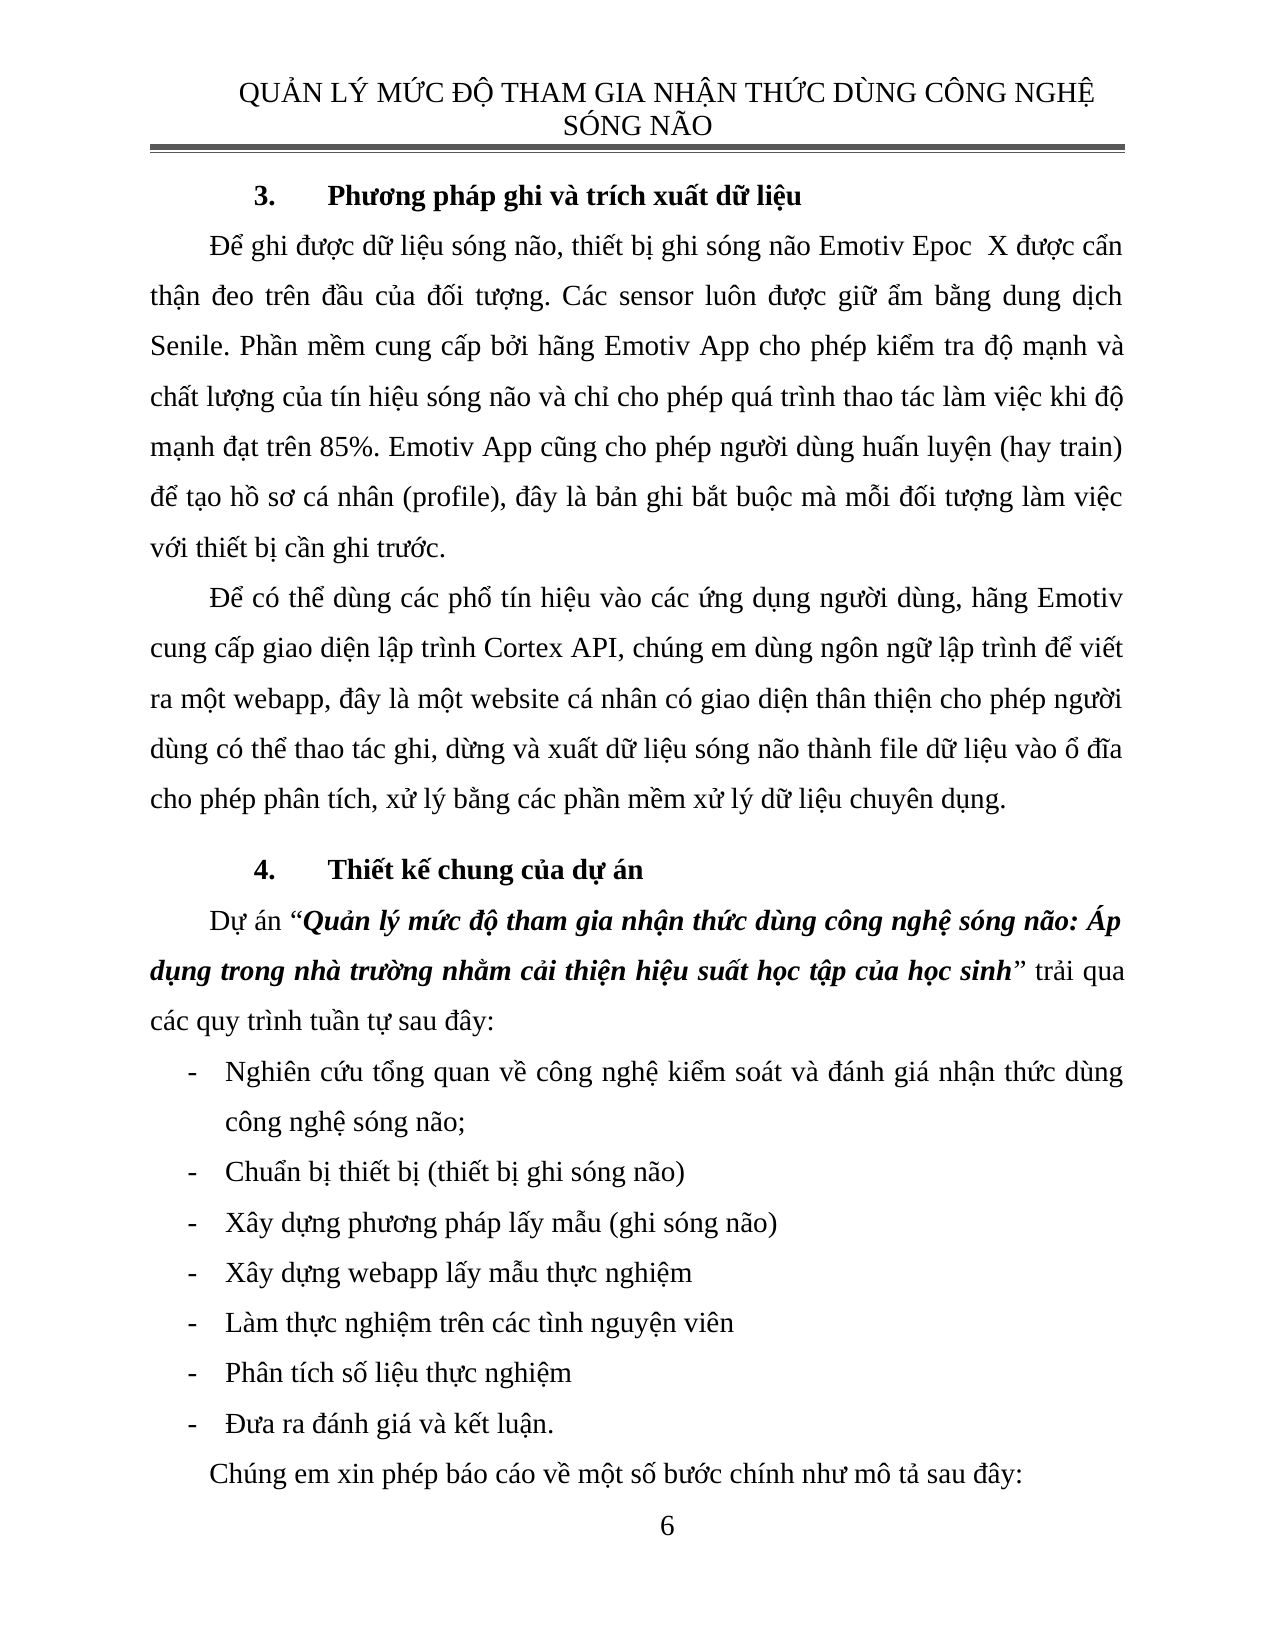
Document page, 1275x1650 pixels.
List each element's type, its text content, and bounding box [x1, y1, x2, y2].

list Làm thực nghiệm trên các tình nguyện viên [187, 1305, 1125, 1339]
list Nghiên cứu tổng quan về công nghệ kiểm soát và đánh giá nhận thức dùng công nghệ sóng não; [187, 1054, 1125, 1138]
text Dự án “Quản lý mức độ tham gia nhận thức dùng công nghệ sóng não: Áp dụng trong nhà trường nhằm cải thiện hiệu suất học tập của học sinh” trải qua các quy trình tuần tự sau đây: [150, 903, 1125, 1037]
text Để có thể dùng các phổ tín hiệu vào các ứng dụng người dùng, hãng Emotiv cung cấp giao diện lập trình Cortex API, chúng em dùng ngôn ngữ lập trình để viết ra một webapp, đây là một website cá nhân có giao diện thân thiện cho phép người dùng có thể thao tác ghi, dừng và xuất dữ liệu sóng não thành file dữ liệu vào ổ đĩa cho phép phân tích, xử lý bằng các phần mềm xử lý dữ liệu chuyên dụng. [150, 580, 1125, 815]
subtitle Thiết kế chung của dự án [194, 852, 1125, 886]
list Đưa ra đánh giá và kết luận. [187, 1406, 1125, 1439]
list Xây dựng phương pháp lấy mẫu (ghi sóng não) [187, 1205, 1125, 1238]
list Xây dựng webapp lấy mẫu thực nghiệm [187, 1255, 1125, 1288]
text Để ghi được dữ liệu sóng não, thiết bị ghi sóng não Emotiv Epoc X được cẩn thận đeo trên đầu của đối tượng. Các sensor luôn được giữ ẩm bằng dung dịch Senile. Phần mềm cung cấp bởi hãng Emotiv App cho phép kiểm tra độ mạnh và chất lượng của tín hiệu sóng não và chỉ cho phép quá trình thao tác làm việc khi độ mạnh đạt trên 85%. Emotiv App cũng cho phép người dùng huấn luyện (hay train) để tạo hồ sơ cá nhân (profile), đây là bản ghi bắt buộc mà mỗi đối tượng làm việc với thiết bị cần ghi trước. [150, 228, 1125, 563]
list Chuẩn bị thiết bị (thiết bị ghi sóng não) [187, 1154, 1125, 1188]
text Chúng em xin phép báo cáo về một số bước chính như mô tả sau đây: [150, 1456, 1125, 1490]
subtitle Phương pháp ghi và trích xuất dữ liệu [194, 178, 1125, 211]
list Phân tích số liệu thực nghiệm [187, 1356, 1125, 1389]
